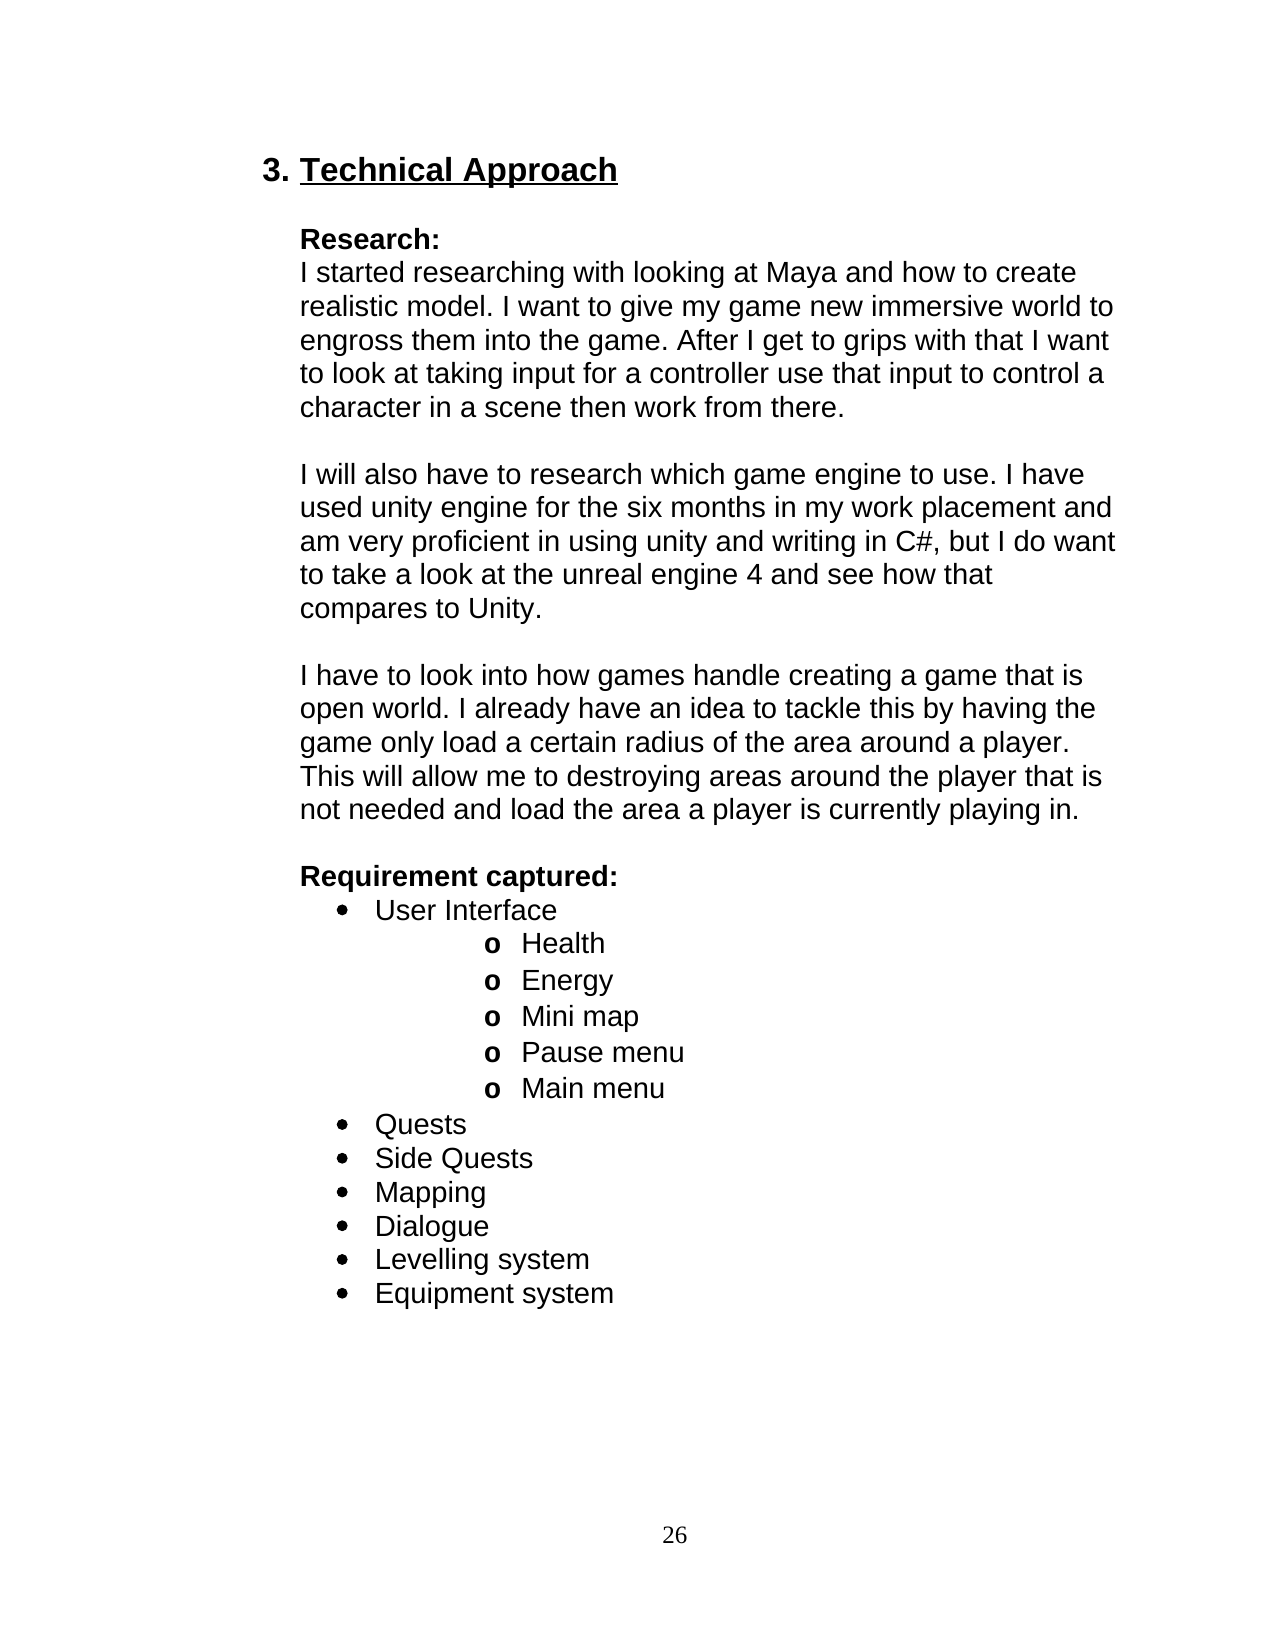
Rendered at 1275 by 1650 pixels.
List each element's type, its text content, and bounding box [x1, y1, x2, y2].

list Main menu [483, 1071, 1125, 1107]
text I will also have to research which game engine to use. I have used unity engine for the six months in my work placement and am very proficient in using unity and writing in C#, but I do want to take a look at the unreal engine 4 and see how that compares to Unity. [299, 457, 1125, 624]
list Energy [483, 963, 1125, 999]
list Health [483, 927, 1125, 963]
list Levelling system [337, 1242, 1125, 1276]
text Requirement captured: [299, 859, 1125, 893]
list Mapping [337, 1175, 1125, 1208]
list Mini map [483, 999, 1125, 1035]
text Research: [299, 222, 1125, 256]
list Side Quests [337, 1141, 1125, 1175]
list Technical Approach [262, 150, 1125, 188]
list Quests [337, 1107, 1125, 1141]
list Equipment system [337, 1276, 1125, 1310]
list Pause menu [483, 1035, 1125, 1071]
text I have to look into how games handle creating a game that is open world. I already have an idea to tackle this by having the game only load a certain radius of the area around a player. This will allow me to destroying areas around the player that is not needed and load the area a player is currently playing in. [299, 658, 1125, 826]
text I started researching with looking at Maya and how to create realistic model. I want to give my game new immersive world to engross them into the game. After I get to grips with that I want to look at taking input for a controller use that input to control a character in a scene then work from there. [299, 256, 1125, 423]
list User Interface [337, 893, 1125, 927]
list Dialogue [337, 1208, 1125, 1242]
